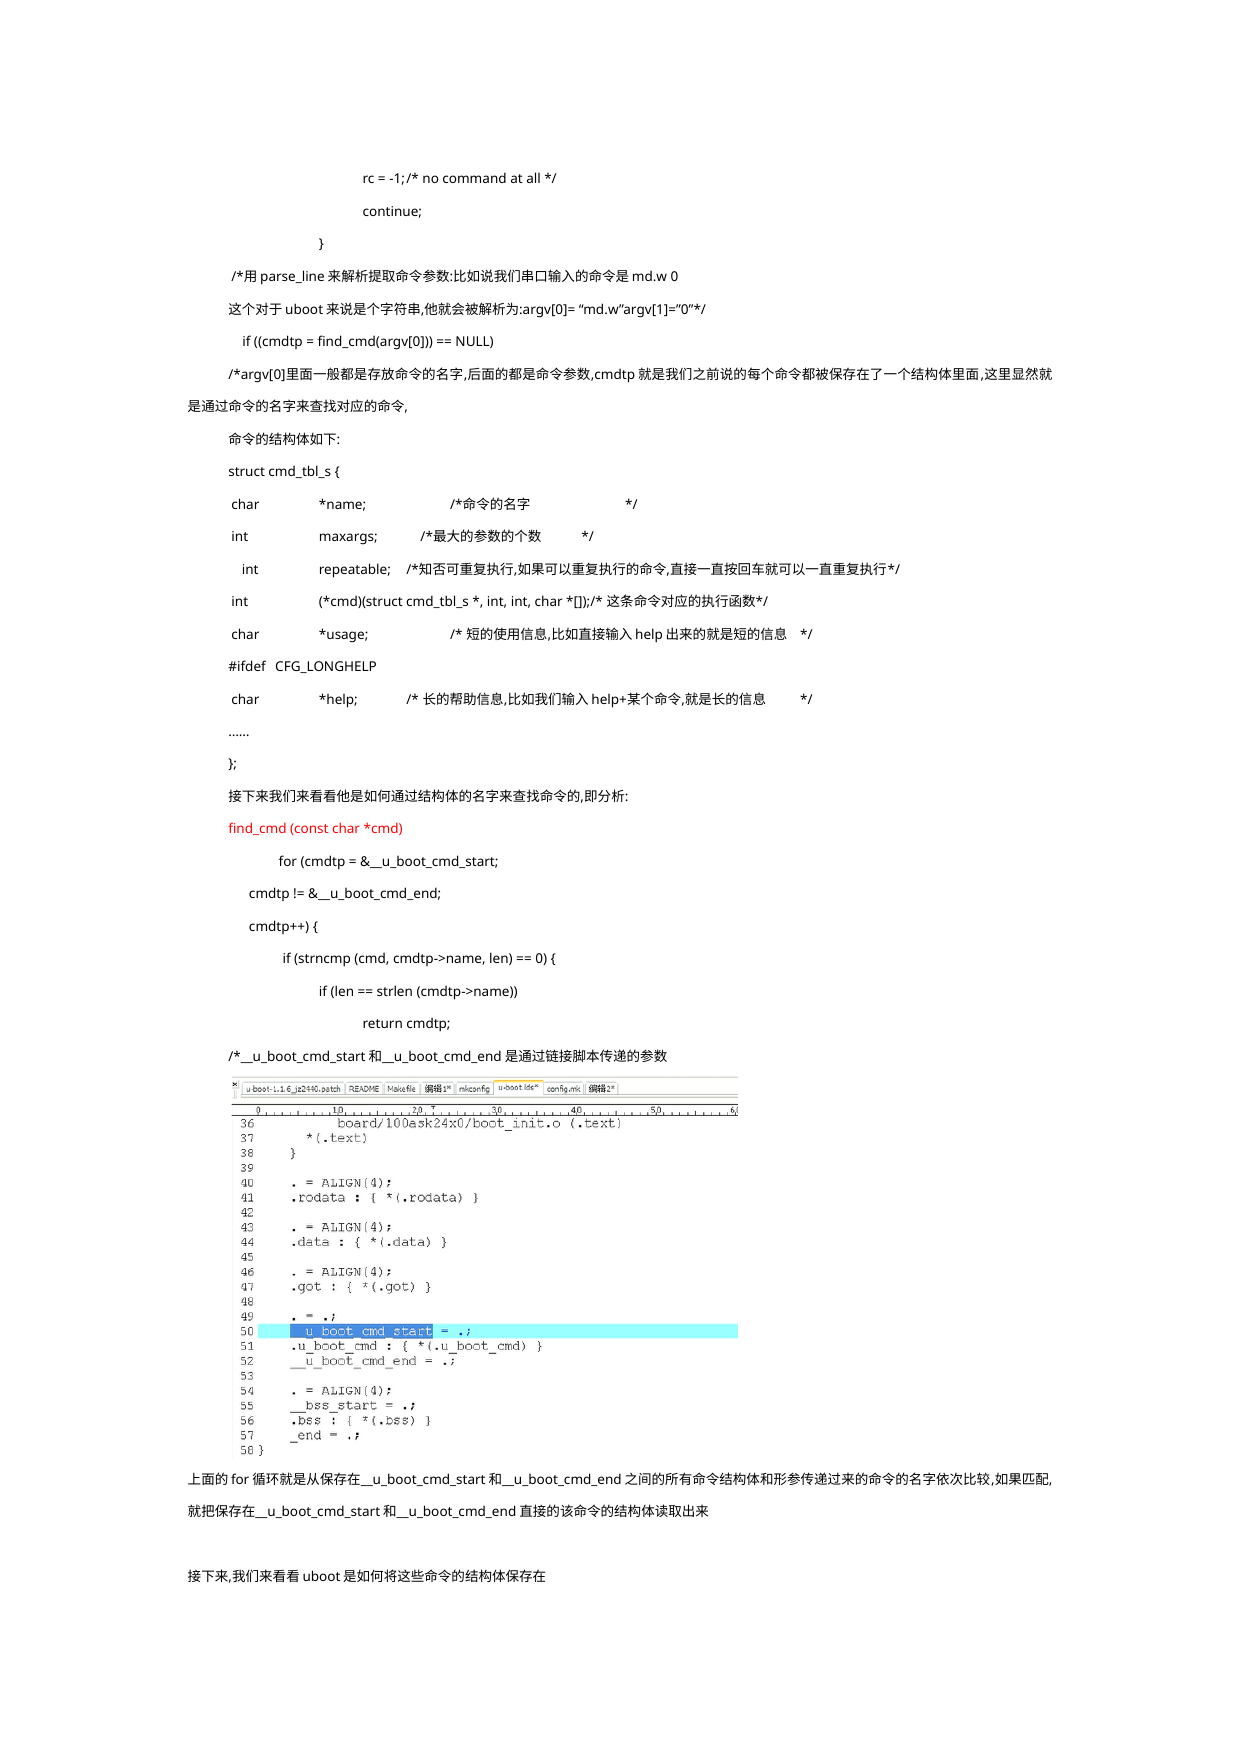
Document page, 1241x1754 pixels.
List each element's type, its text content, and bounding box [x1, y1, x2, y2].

text if ((cmdtp = find_cmd(argv[0])) == NULL) [187, 324, 1053, 357]
text struct cmd_tbl_s { [187, 454, 1053, 487]
text return cmdtp; [187, 1007, 1053, 1039]
text int repeatable; /*知否可重复执行,如果可以重复执行的命令,直接一直按回车就可以一直重复执行 */ [187, 552, 1053, 584]
text /*argv[0]里面一般都是存放命令的名字,后面的都是命令参数,cmdtp就是我们之前说的每个命令都被保存在了一个结构体里面,这里显然就是通过命令的名字来查找对应的命令, [187, 357, 1053, 422]
text 这个对于uboot来说是个字符串,他就会被解析为:argv[0]= “md.w”argv[1]=”0”*/ [187, 292, 1053, 324]
text rc = -1; /* no command at all */ [187, 162, 1053, 194]
text 接下来我们来看看他是如何通过结构体的名字来查找命令的,即分析: [187, 779, 1053, 812]
text } [187, 227, 1053, 259]
text char *help; /* 长的帮助信息,比如我们输入help+某个命令,就是长的信息 */ [187, 682, 1053, 714]
text if (strncmp (cmd, cmdtp->name, len) == 0) { [187, 942, 1053, 974]
text char *name; /*命令的名字 */ [187, 487, 1053, 519]
text /*用parse_line来解析提取命令参数:比如说我们串口输入的命令是md.w 0 [187, 259, 1053, 292]
text 接下来,我们来看看uboot是如何将这些命令的结构体保存在 [187, 1559, 1053, 1592]
text 上面的for循环就是从保存在__u_boot_cmd_start和__u_boot_cmd_end之间的所有命令结构体和形参传递过来的命令的名字依次比较,如果匹配,就把保存在__u_boot_cmd_start和__u_boot_cmd_end直接的该命令的结构体读取出来 [187, 1462, 1053, 1527]
text find_cmd (const char *cmd) [187, 812, 1053, 844]
text continue; [187, 194, 1053, 227]
text }; [187, 747, 1053, 779]
text cmdtp++) { [187, 909, 1053, 942]
text /*__u_boot_cmd_start和__u_boot_cmd_end是通过链接脚本传递的参数 [187, 1039, 1053, 1072]
text cmdtp != &__u_boot_cmd_end; [187, 877, 1053, 909]
picture [231, 1075, 738, 1459]
text char *usage; /* 短的使用信息,比如直接输入help出来的就是短的信息 */ [187, 617, 1053, 649]
text int maxargs; /*最大的参数的个数 */ [187, 519, 1053, 552]
text 命令的结构体如下: [187, 422, 1053, 454]
text for (cmdtp = &__u_boot_cmd_start; [187, 844, 1053, 877]
text int (*cmd)(struct cmd_tbl_s *, int, int, char *[]);/* 这条命令对应的执行函数*/ [187, 584, 1053, 617]
text if (len == strlen (cmdtp->name)) [187, 974, 1053, 1007]
text …… [187, 714, 1053, 747]
text #ifdef CFG_LONGHELP [187, 649, 1053, 682]
